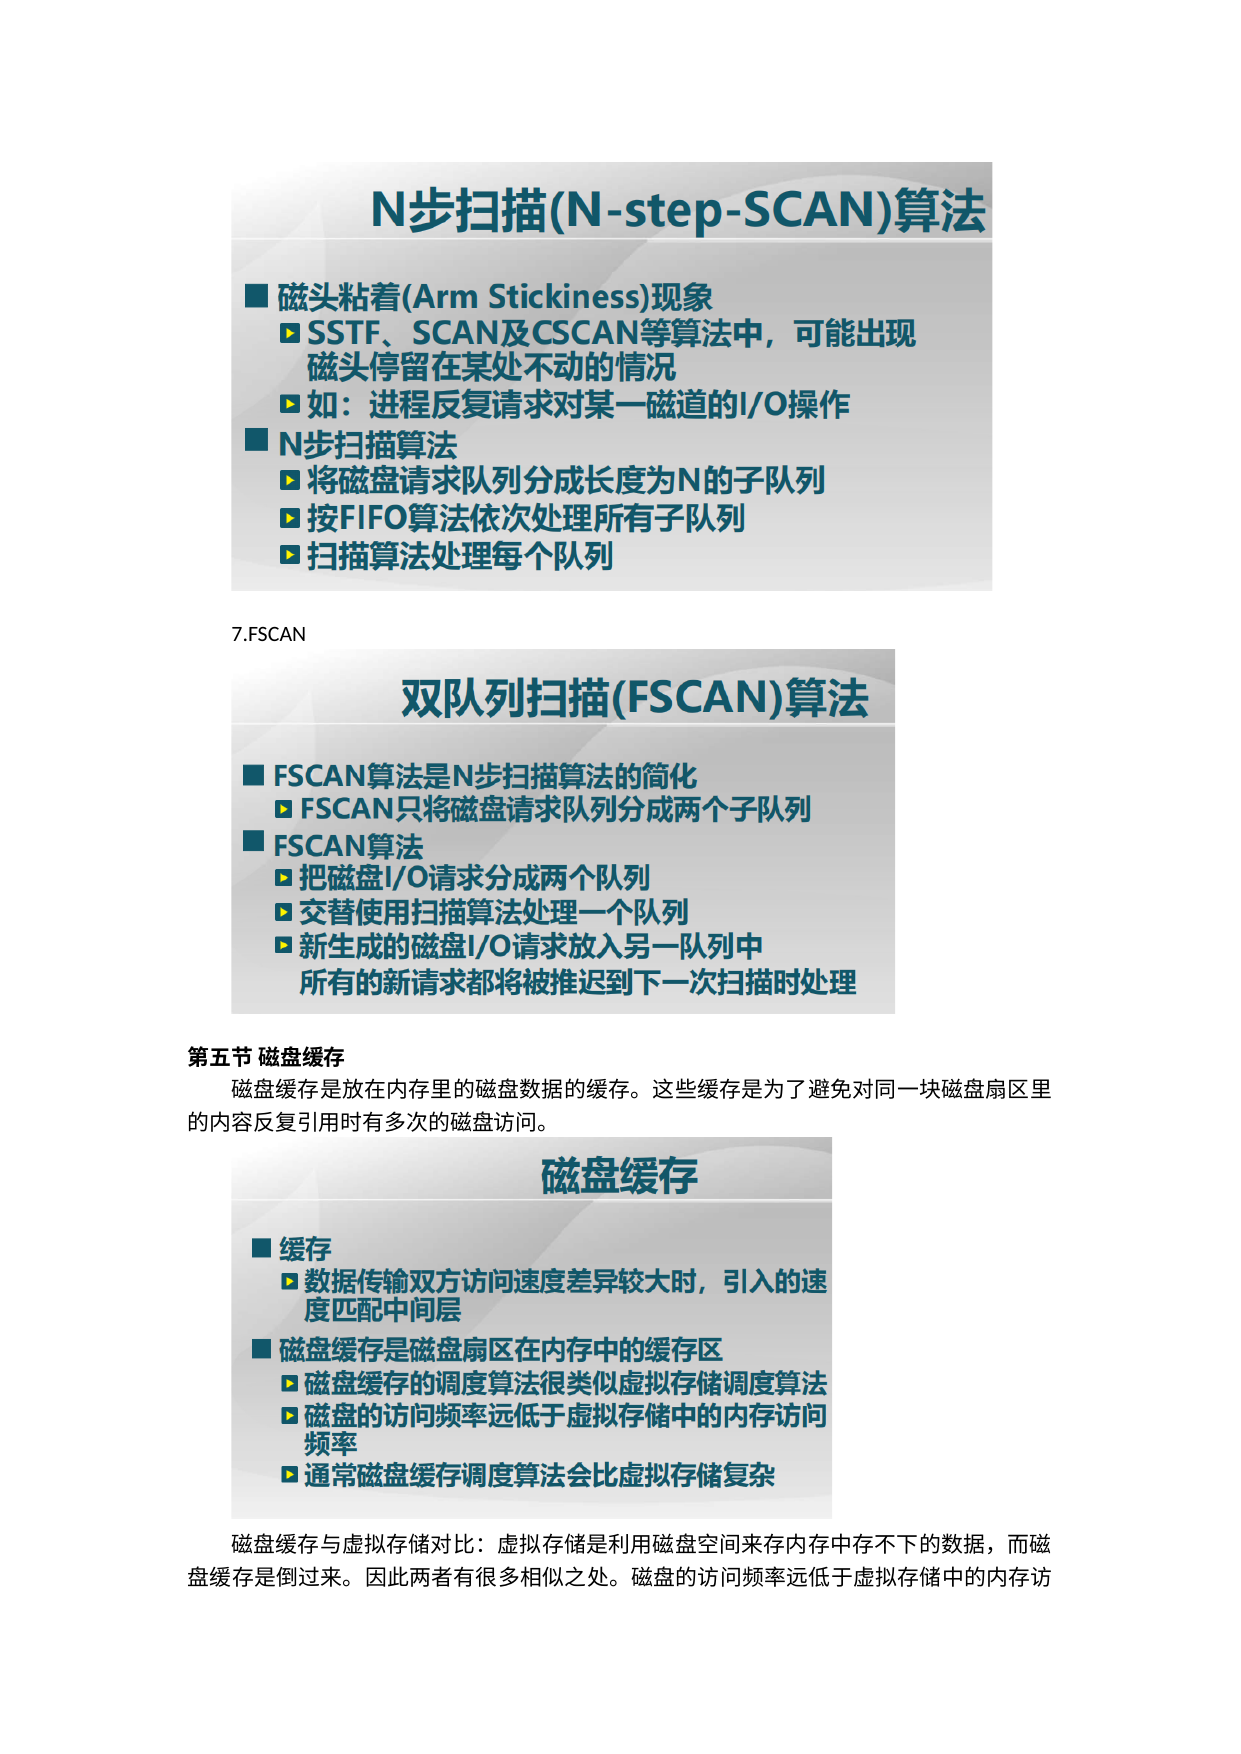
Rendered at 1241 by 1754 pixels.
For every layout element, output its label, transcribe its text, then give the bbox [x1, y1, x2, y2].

picture [231, 1137, 833, 1519]
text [187, 1527, 1053, 1592]
text 7.FSCAN [187, 617, 1053, 649]
text 磁盘缓存是放在内存里的磁盘数据的缓存。这些缓存是为了避免对同一块磁盘扇区里的内容反复引用时有多次的磁盘访问。 [187, 1072, 1053, 1137]
picture [231, 649, 896, 1014]
picture [231, 162, 993, 591]
text 第五节 磁盘缓存 [187, 1039, 1053, 1072]
